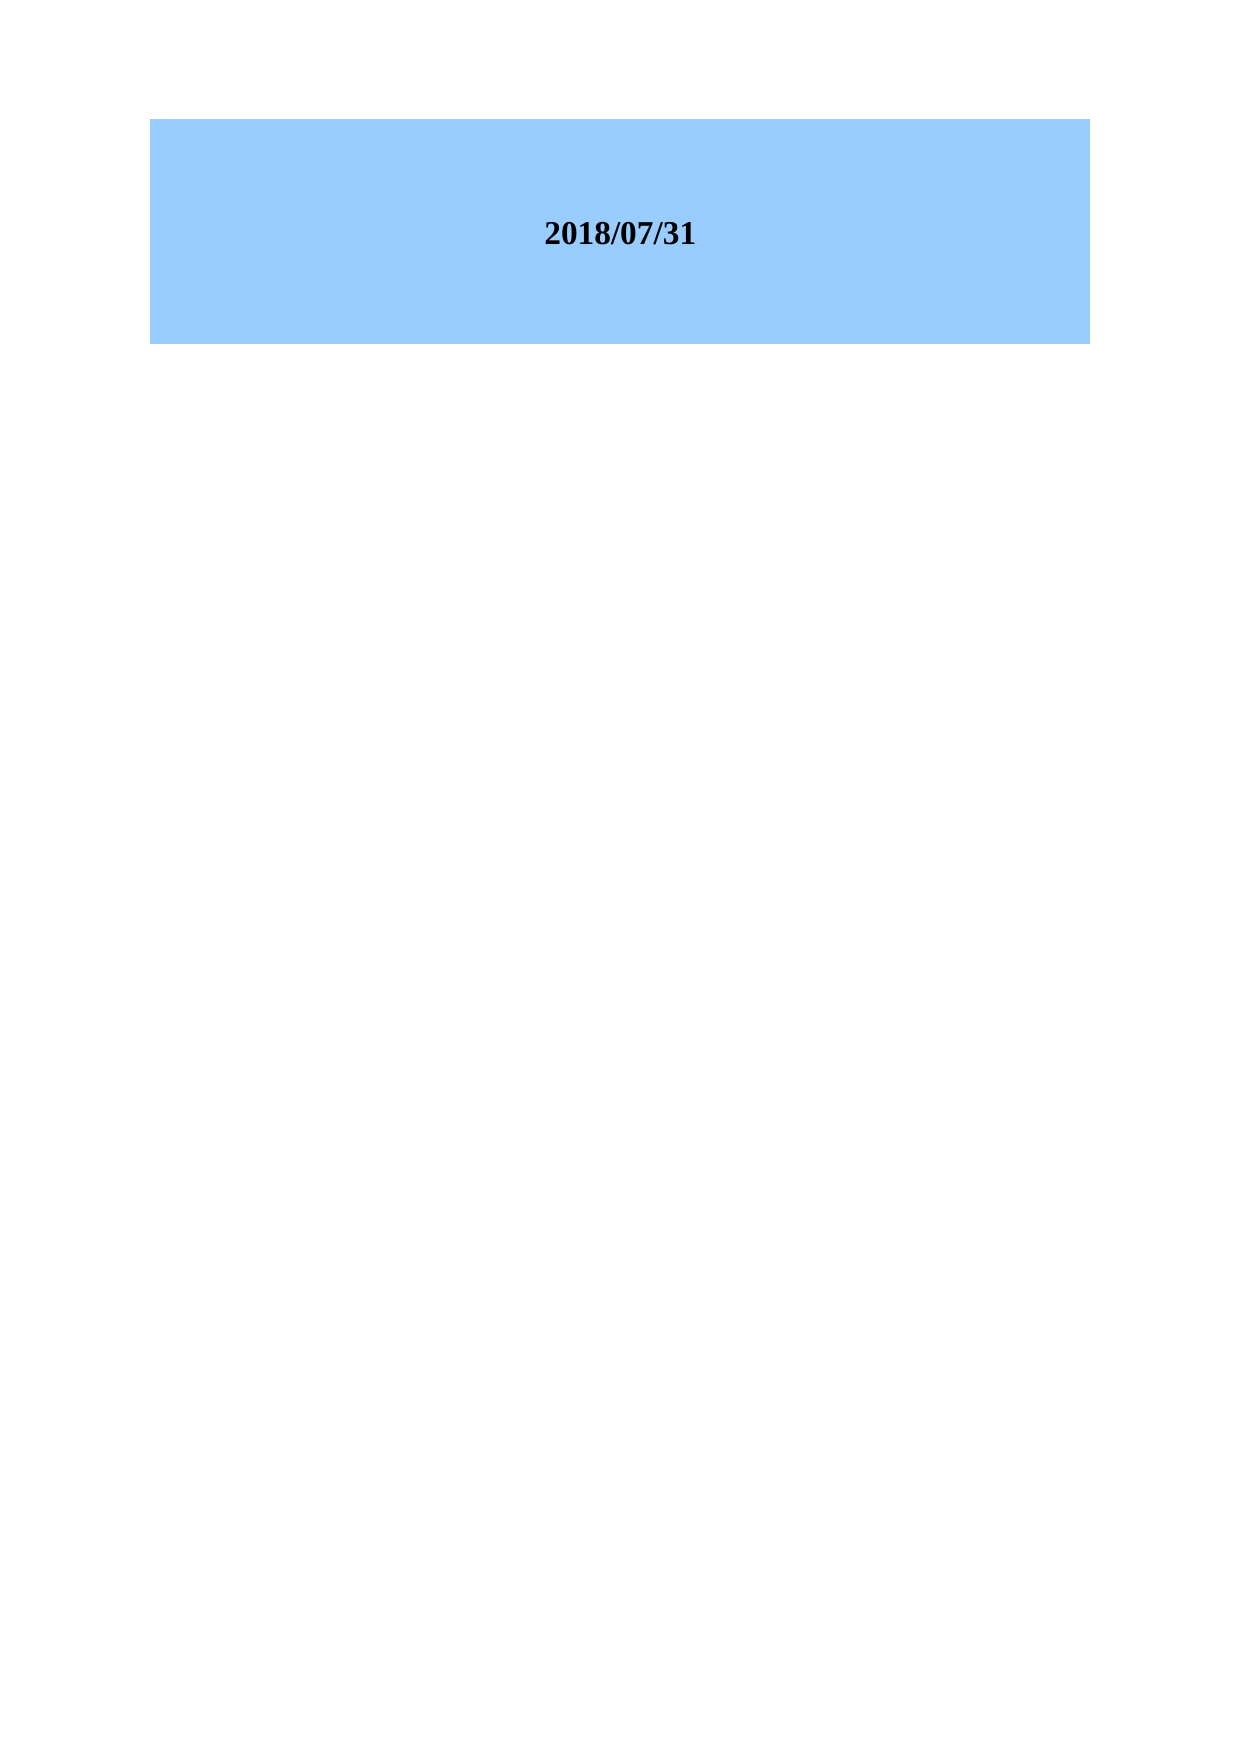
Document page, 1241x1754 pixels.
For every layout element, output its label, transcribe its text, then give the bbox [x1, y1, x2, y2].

text 2018/07/31 [150, 194, 1090, 269]
